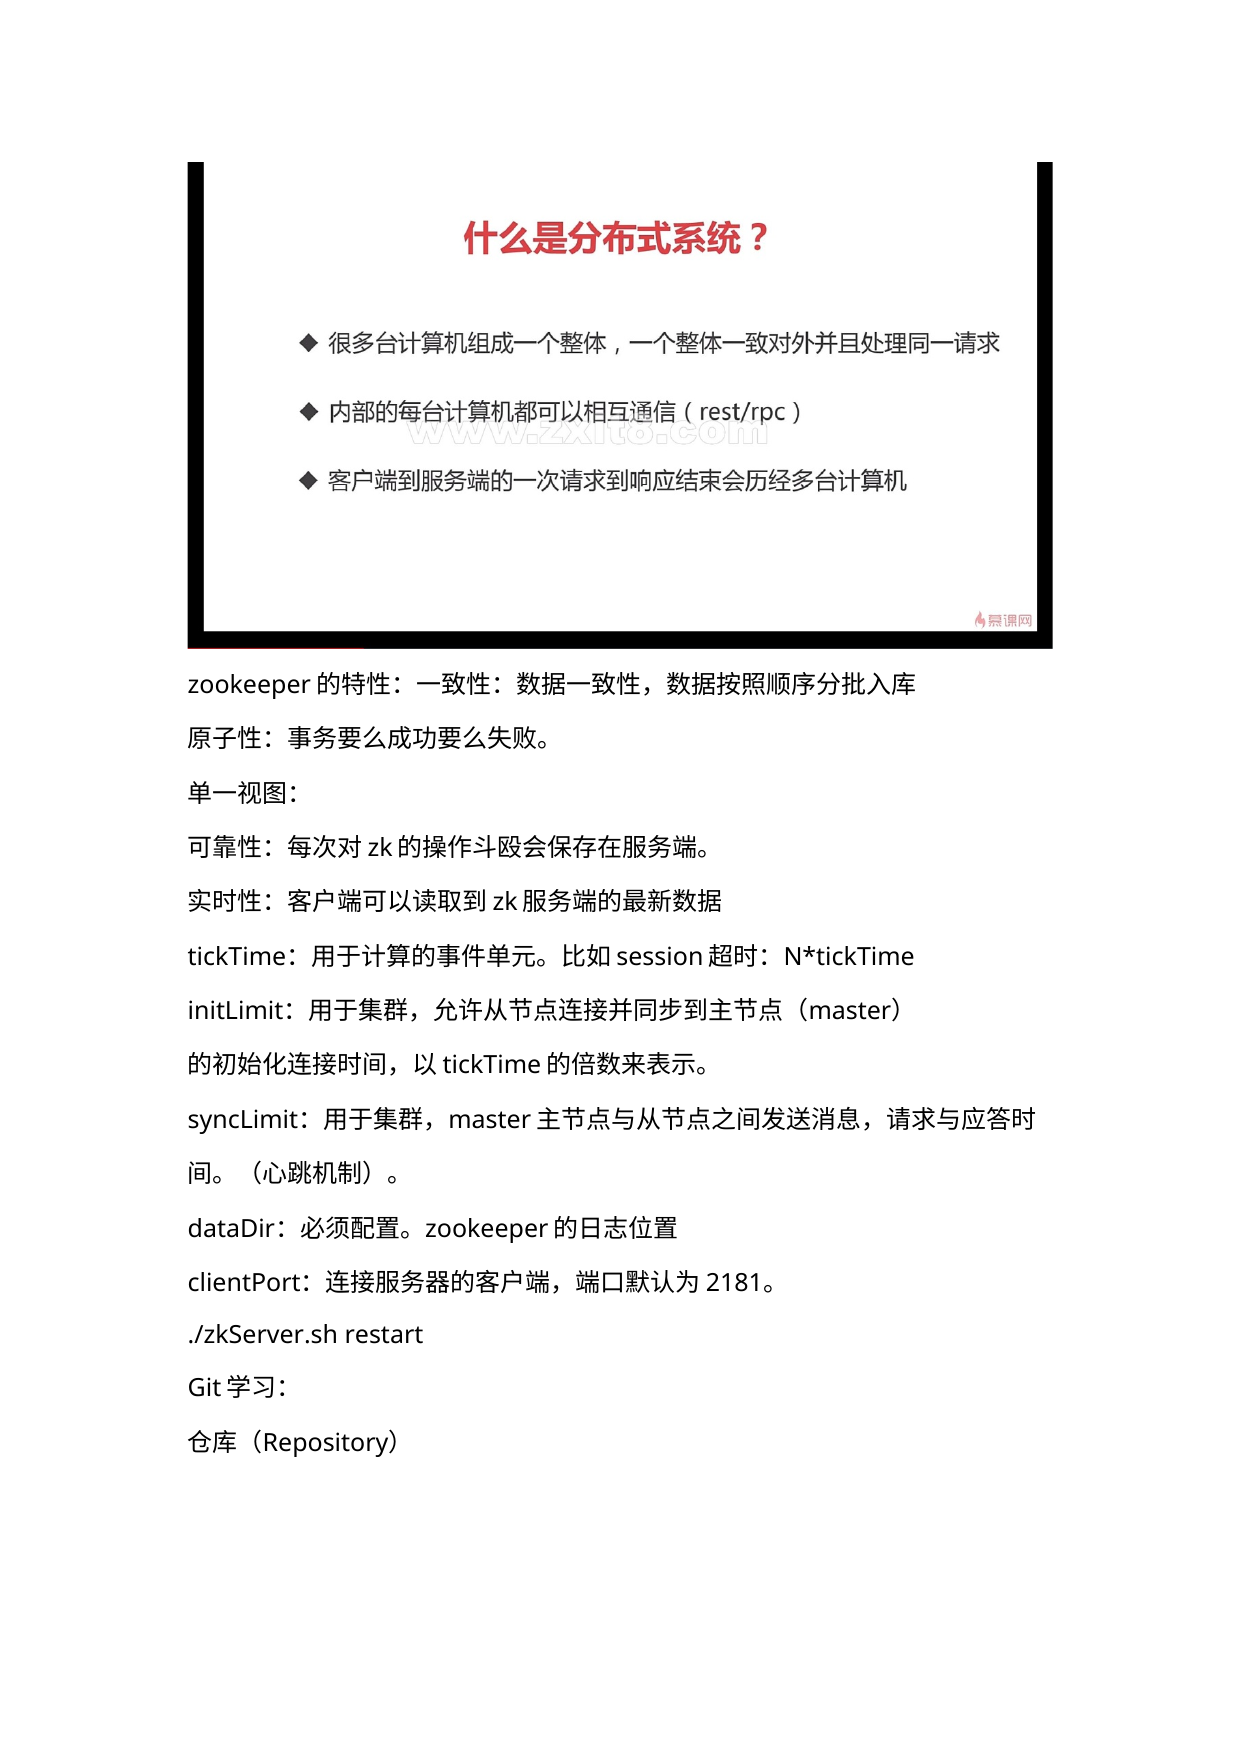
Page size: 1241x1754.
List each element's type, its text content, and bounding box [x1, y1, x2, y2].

text Git学习： [187, 1368, 1053, 1404]
text 原子性：事务要么成功要么失败。 [187, 719, 1053, 755]
text dataDir：必须配置。zookeeper的日志位置 [187, 1208, 1053, 1244]
text 实时性：客户端可以读取到zk服务端的最新数据 [187, 882, 1053, 918]
text clientPort：连接服务器的客户端，端口默认为2181。 [187, 1262, 1053, 1299]
text tickTime：用于计算的事件单元。比如session超时：N*tickTime [187, 936, 1053, 972]
text ./zkServer.sh restart [187, 1317, 1053, 1351]
text 单一视图： [187, 773, 1053, 809]
text 的初始化连接时间，以tickTime的倍数来表示。 [187, 1045, 1053, 1081]
text 可靠性：每次对zk的操作斗殴会保存在服务端。 [187, 827, 1053, 864]
text zookeeper的特性：一致性：数据一致性，数据按照顺序分批入库 [187, 664, 1053, 701]
text initLimit：用于集群，允许从节点连接并同步到主节点（master） [187, 991, 1053, 1027]
picture [187, 162, 1053, 649]
text syncLimit：用于集群，master主节点与从节点之间发送消息，请求与应答时间。（心跳机制）。 [187, 1099, 1053, 1190]
text 仓库（Repository） [187, 1422, 1053, 1458]
